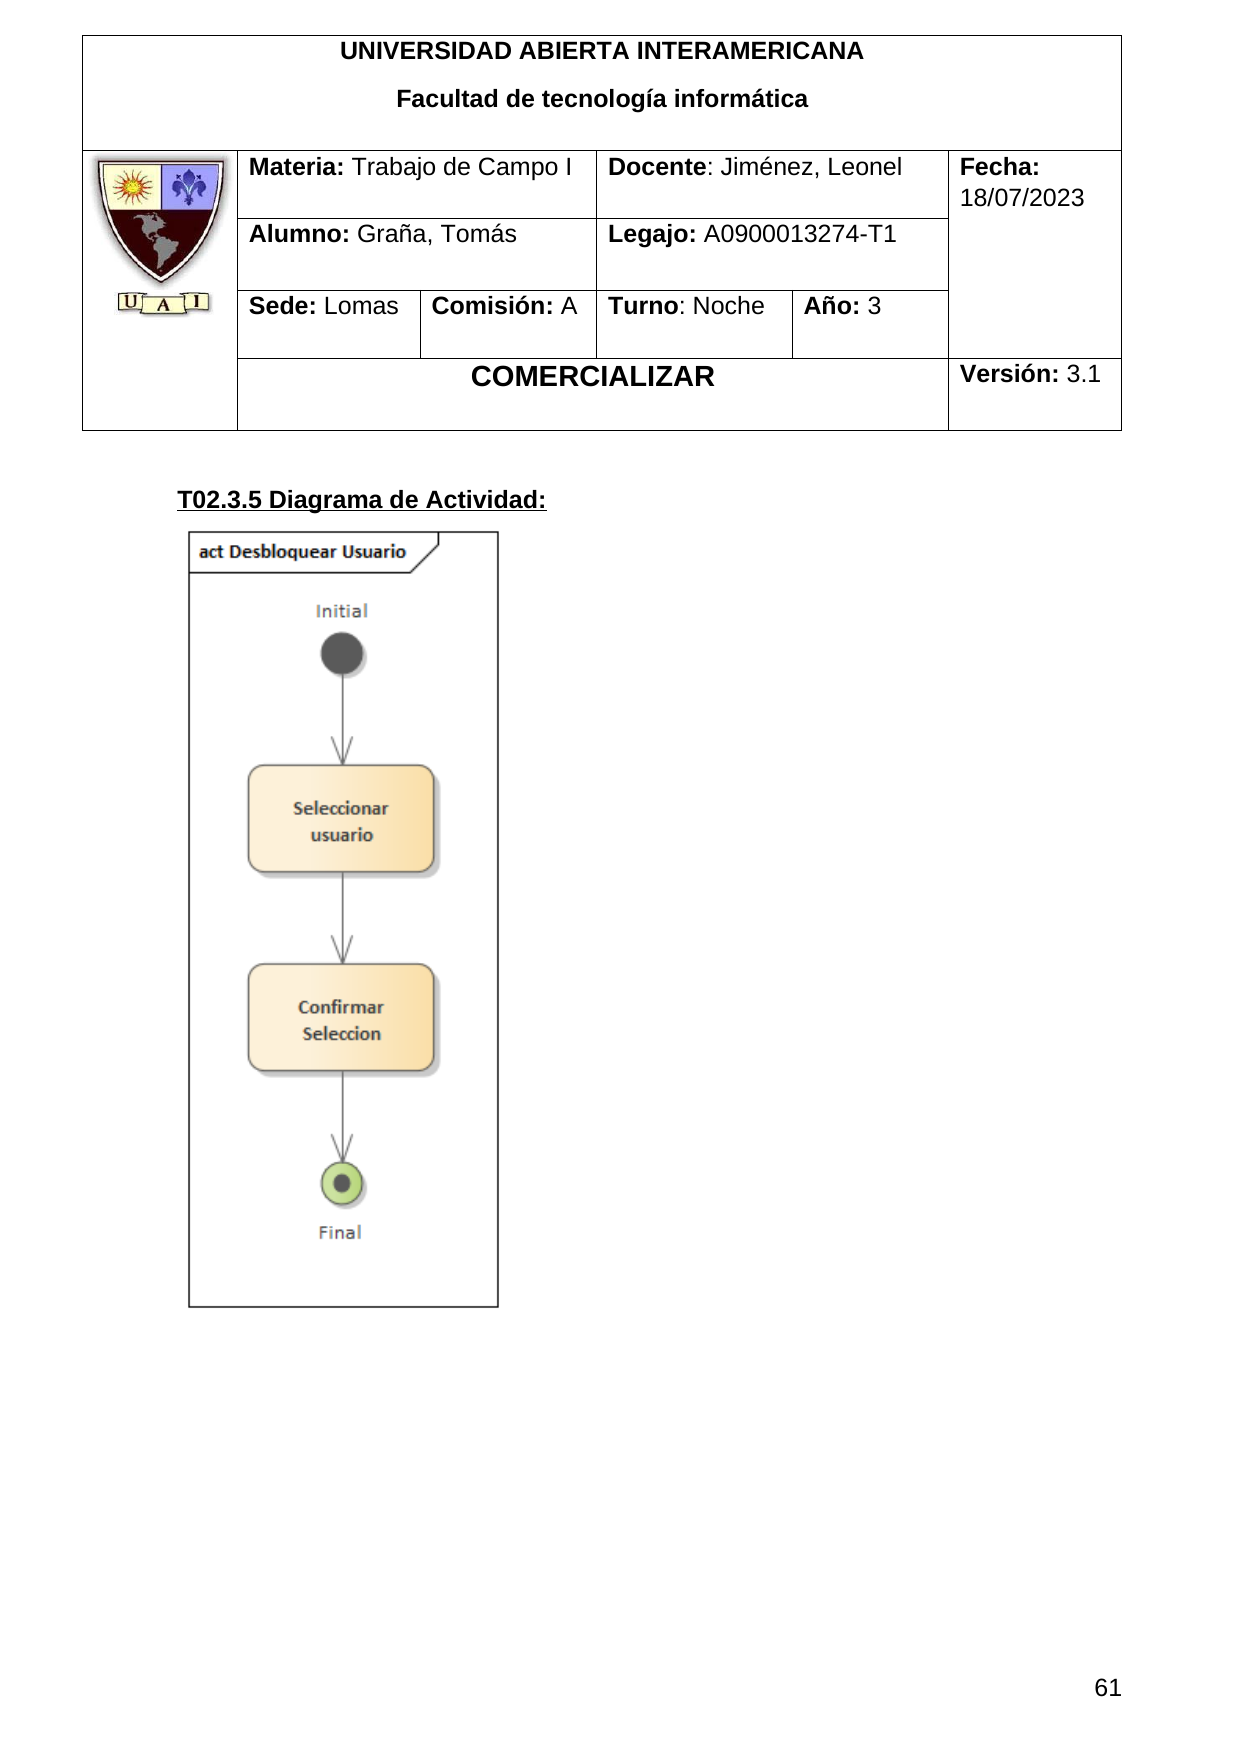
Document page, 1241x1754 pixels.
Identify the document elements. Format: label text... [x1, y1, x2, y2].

picture [177, 520, 510, 1319]
subtitle T02.3.5 Diagrama de Actividad: [177, 485, 1122, 513]
picture [87, 151, 234, 320]
